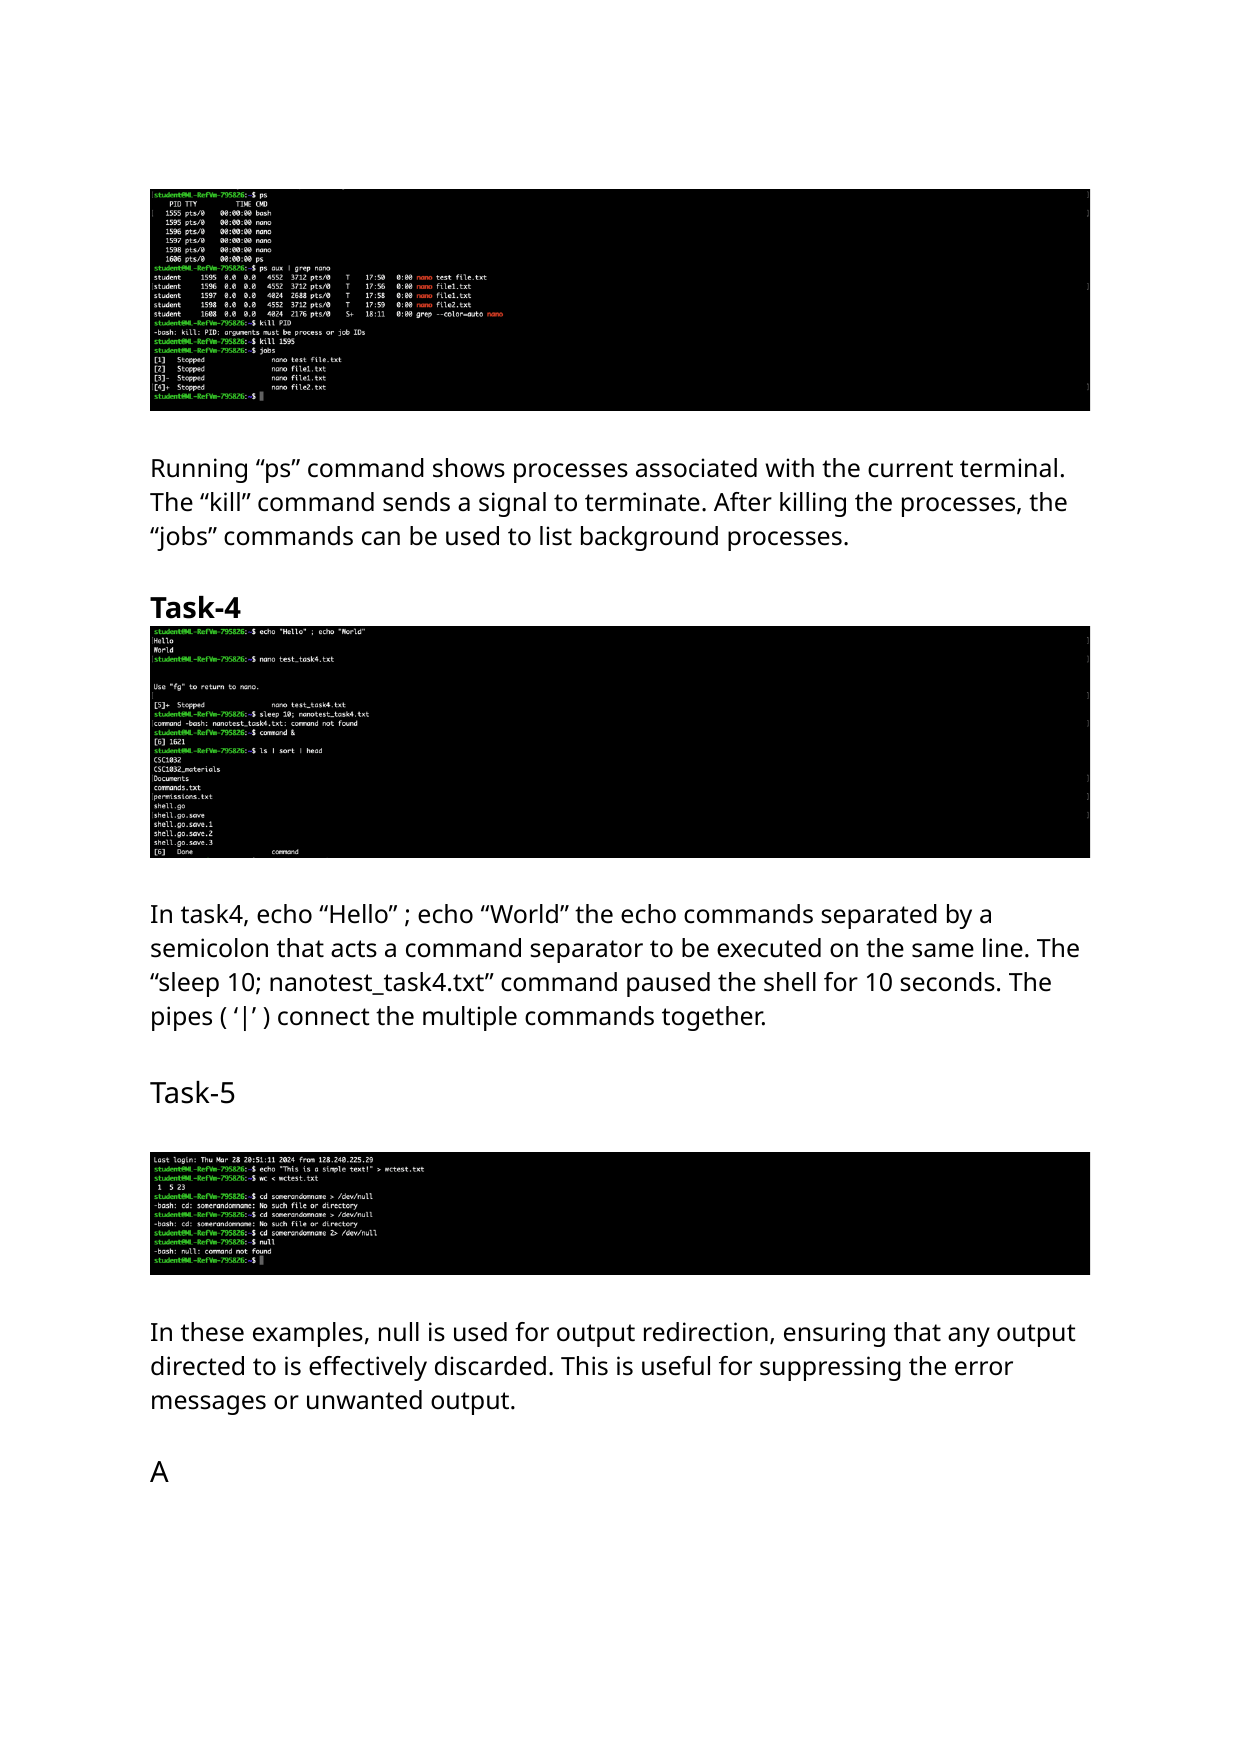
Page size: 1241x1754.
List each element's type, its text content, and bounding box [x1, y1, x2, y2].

text In these examples, null is used for output redirection, ensuring that any output directed to is effectively discarded. This is useful for suppressing the error messages or unwanted output. [150, 1314, 1090, 1417]
text In task4, echo “Hello” ; echo “World” the echo commands separated by a semicolon that acts a command separator to be executed on the same line. The “sleep 10; nanotest_task4.txt” command paused the shell for 10 seconds. The pipes ( ‘|’ ) connect the multiple commands together. [150, 897, 1090, 1033]
picture [150, 189, 1091, 411]
picture [150, 1152, 1091, 1275]
text A [150, 1451, 1090, 1491]
picture [150, 626, 1091, 858]
text Running “ps” command shows processes associated with the current terminal. The “kill” command sends a signal to terminate. After killing the processes, the “jobs” commands can be used to list background processes. [150, 451, 1090, 553]
text Task-5 [150, 1073, 1090, 1112]
text Task-4 [150, 587, 1090, 626]
